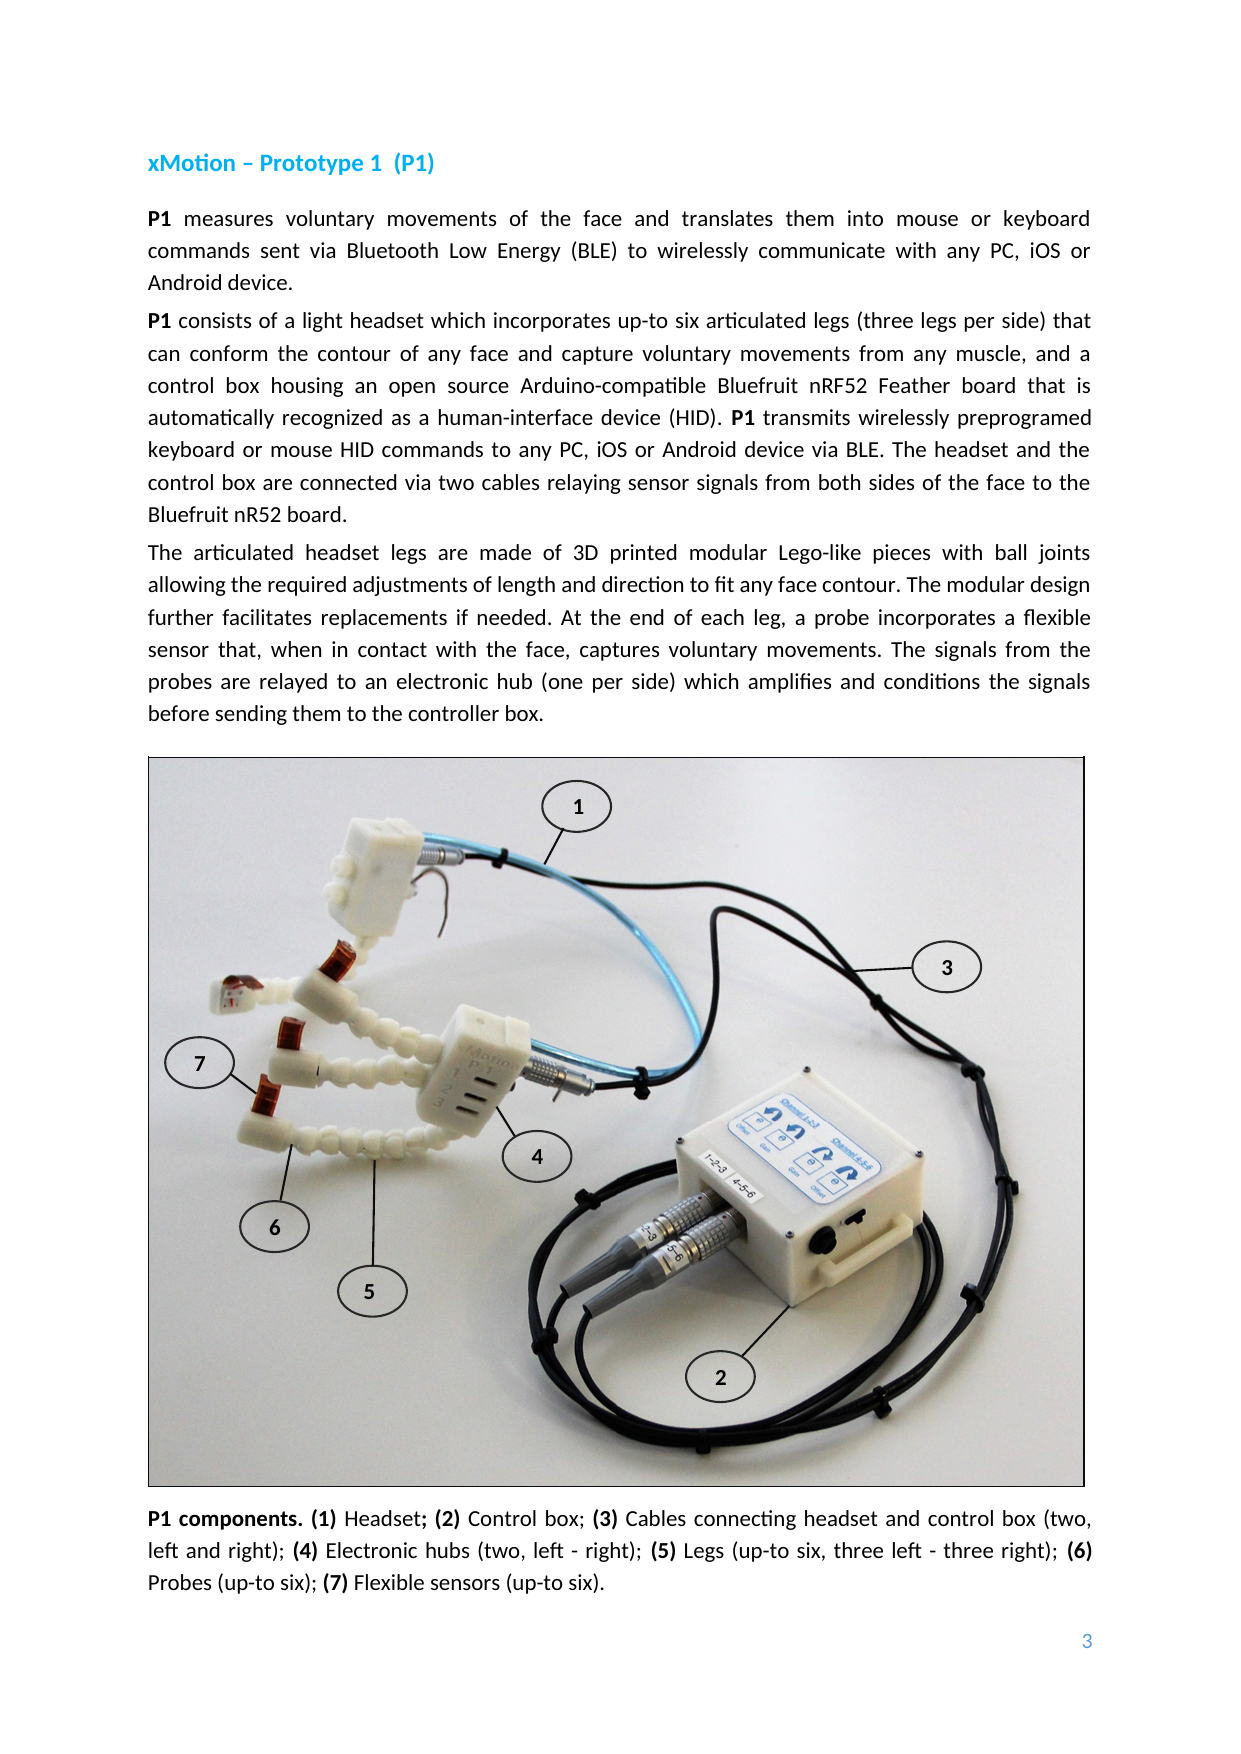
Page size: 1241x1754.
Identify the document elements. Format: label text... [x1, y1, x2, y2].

text P1 consists of a light headset which incorporates up-to six articulated legs (three legs per side) that can conform the contour of any face and capture voluntary movements from any muscle, and a control box housing an open source Arduino-compatible Bluefruit nRF52 Feather board that is automatically recognized as a human-interface device (HID). P1 transmits wirelessly preprogramed keyboard or mouse HID commands to any PC, iOS or Android device via BLE. The headset and the control box are connected via two cables relaying sensor signals from both sides of the face to the Bluefruit nR52 board. [148, 307, 1093, 528]
picture [149, 758, 1083, 1486]
text P1 components. (1) Headset; (2) Control box; (3) Cables connecting headset and control box (two, left and right); (4) Electronic hubs (two, left - right); (5) Legs (up-to six, three left - three right); (6) Probes (up-to six); (7) Flexible sensors (up-to six). [148, 1504, 1093, 1596]
text The articulated headset legs are made of 3D printed modular Lego-like pieces with ball joints allowing the required adjustments of length and direction to fit any face contour. The modular design further facilitates replacements if needed. At the end of each leg, a probe incorporates a flexible sensor that, when in contact with the face, captures voluntary movements. The signals from the probes are relayed to an electronic hub (one per side) which amplifies and conditions the signals before sending them to the controller box. [148, 538, 1093, 727]
text xMotion – Prototype 1 (P1) [148, 148, 1093, 178]
text P1 measures voluntary movements of the face and translates them into mouse or keyboard commands sent via Bluetooth Low Energy (BLE) to wirelessly communicate with any PC, iOS or Android device. [148, 204, 1093, 296]
